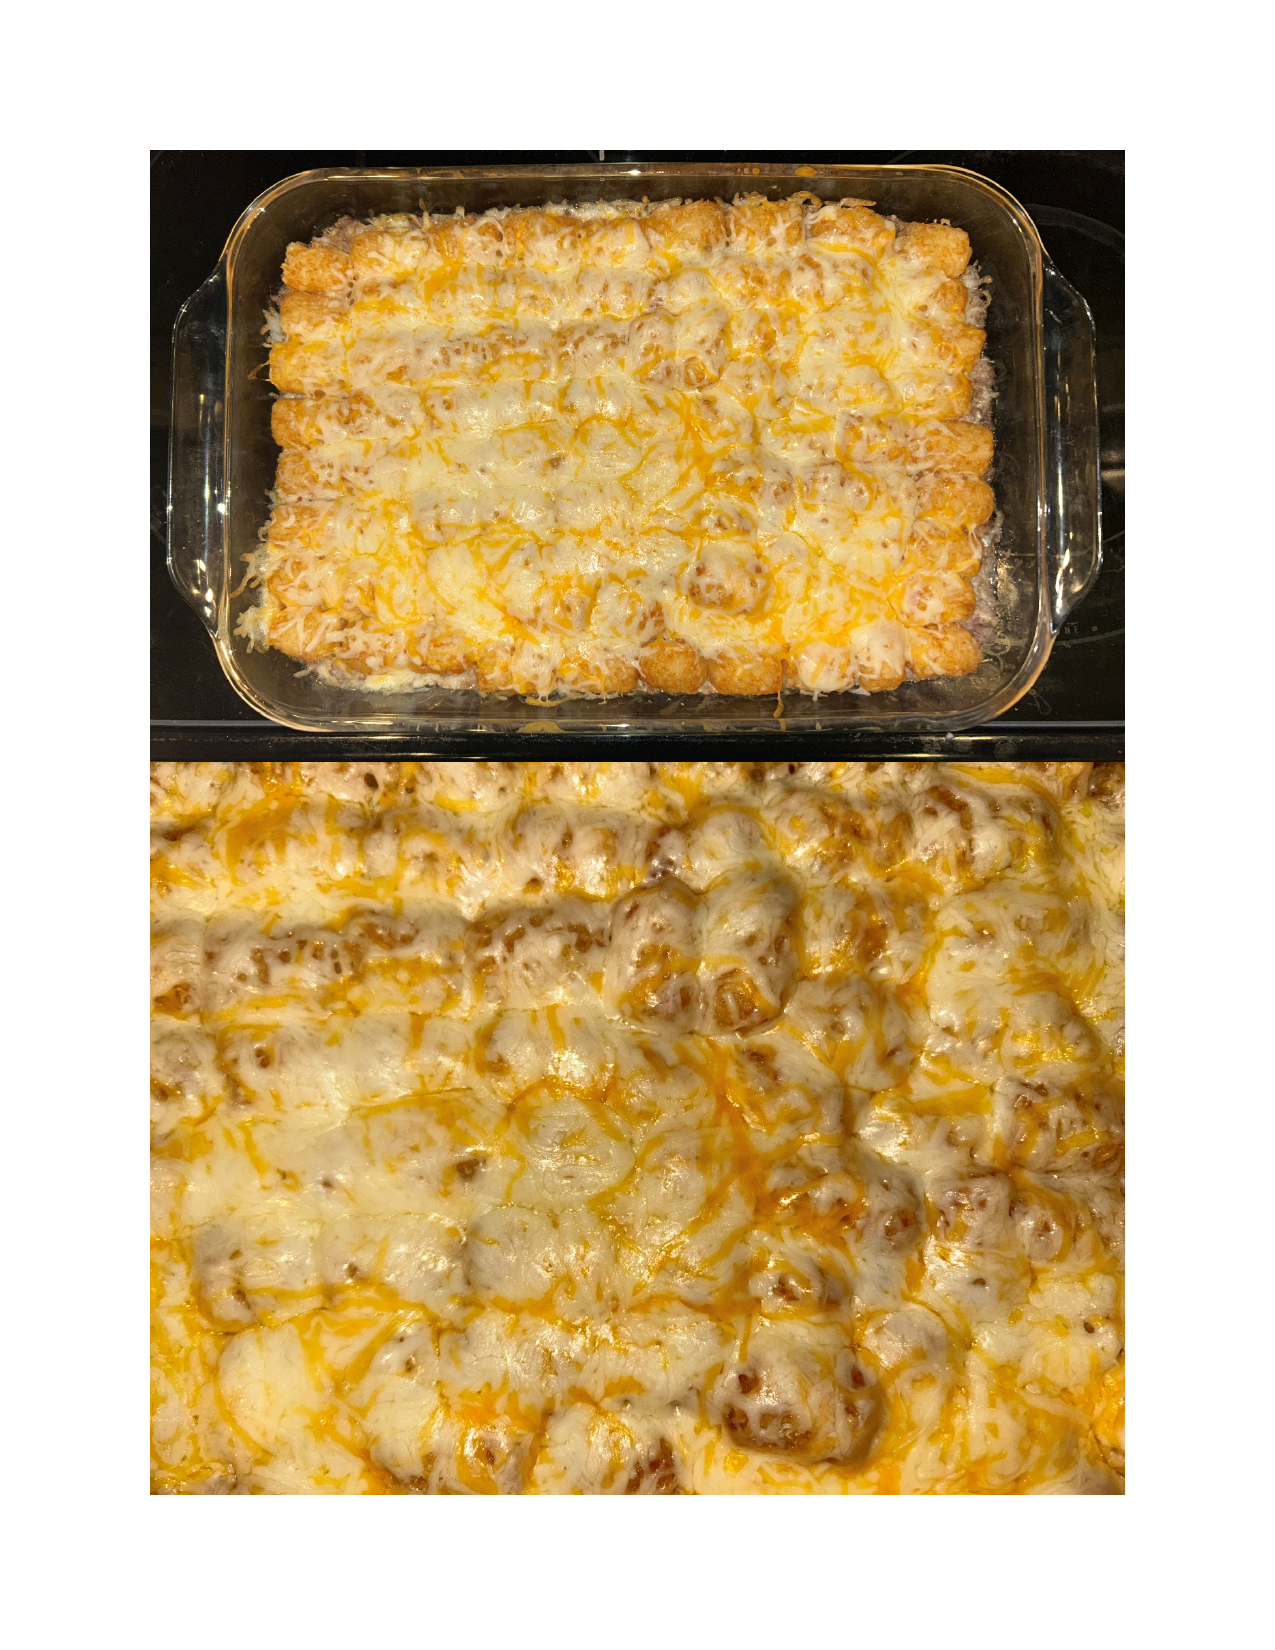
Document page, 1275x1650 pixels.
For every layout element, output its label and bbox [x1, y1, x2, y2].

picture [150, 150, 1125, 1495]
